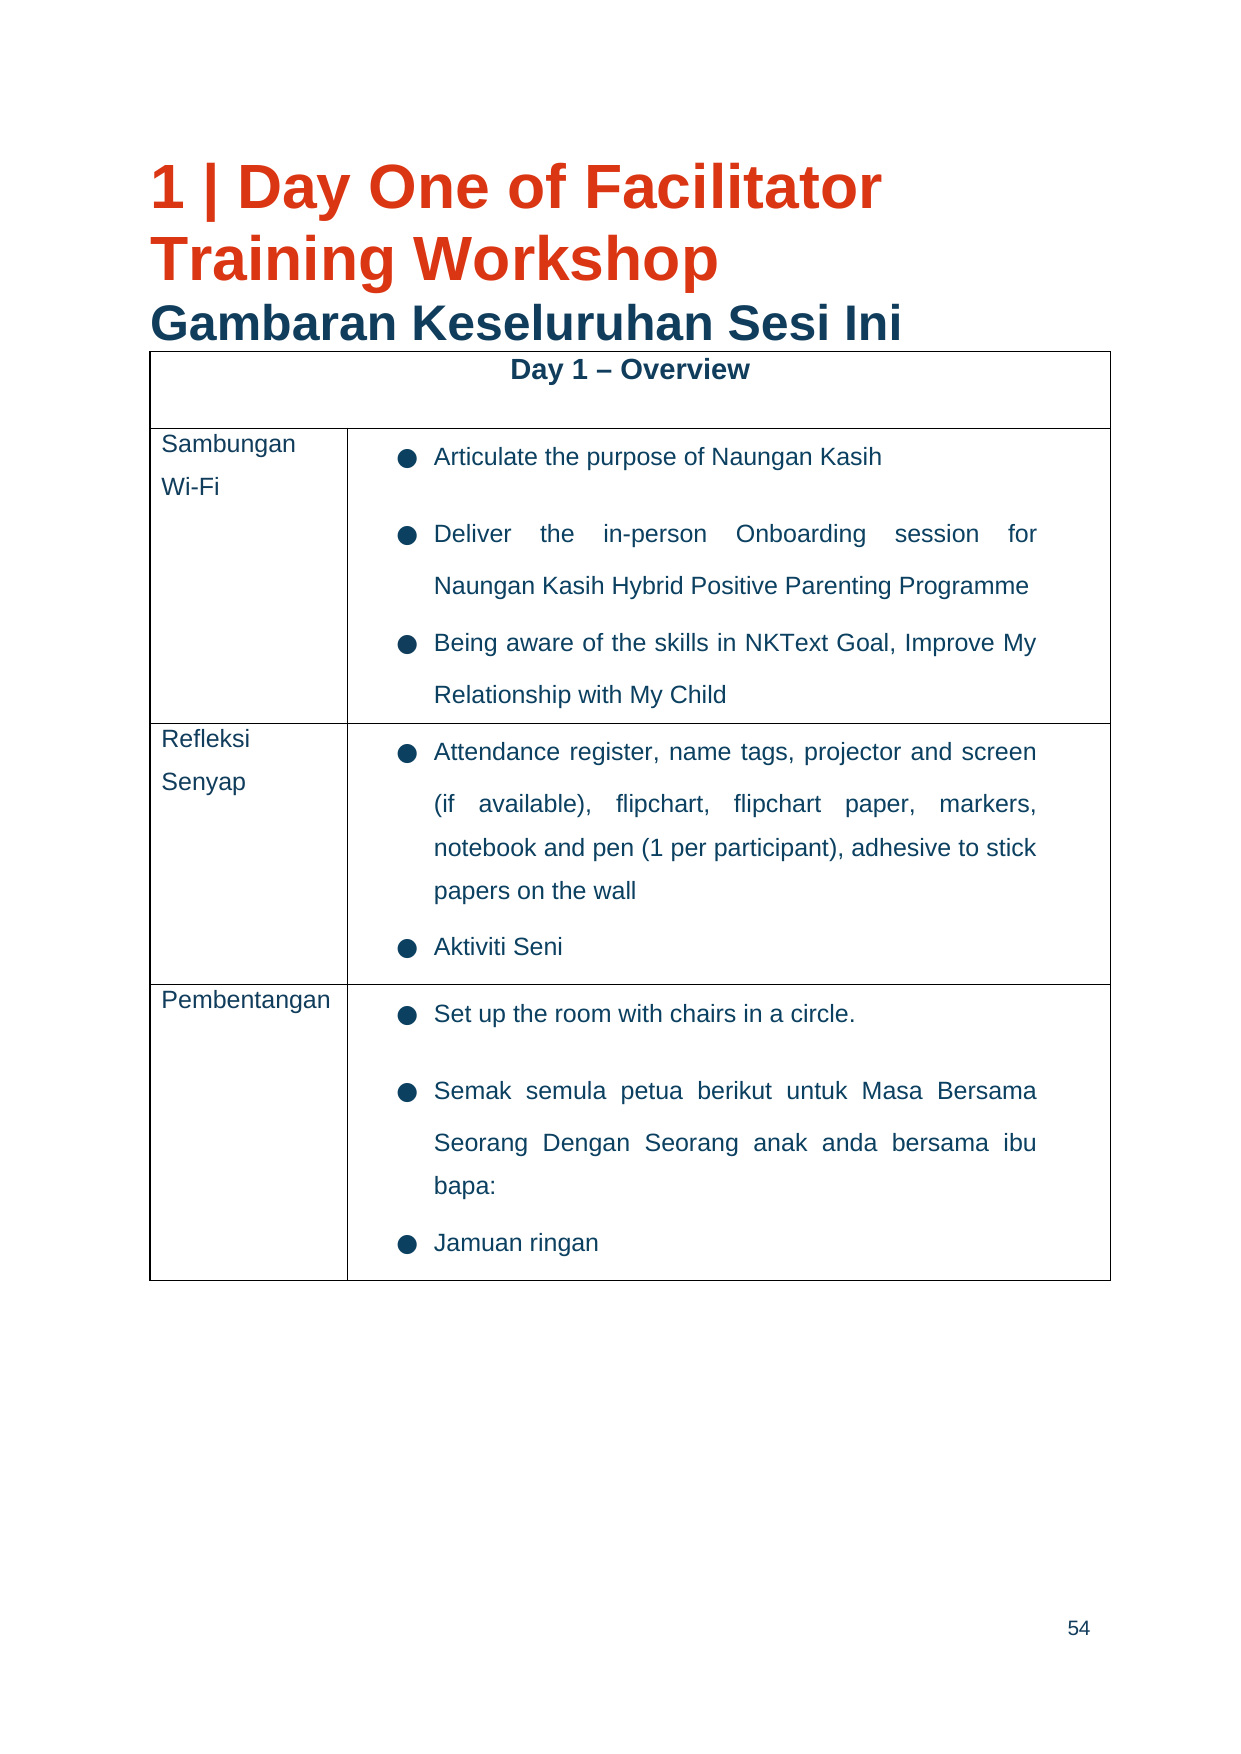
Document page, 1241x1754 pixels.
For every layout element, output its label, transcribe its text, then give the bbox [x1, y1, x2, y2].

subtitle Gambaran Keseluruhan Sesi Ini [150, 294, 1090, 351]
table_cell Set up the room with chairs in a circle. Semak semula petua berikut untuk Masa Bersama Seorang Dengan Seorang anak anda bersama ibu bapa: Jamuan ringan [348, 985, 1110, 1280]
table_cell Articulate the purpose of Naungan Kasih Deliver the in-person Onboarding session for Naungan Kasih Hybrid Positive Parenting Programme Being aware of the skills in NKText Goal, Improve My Relationship with My Child [348, 429, 1110, 723]
table_cell Refleksi Senyap [151, 724, 347, 984]
subtitle 1 | Day One of Facilitator Training Workshop [150, 150, 1090, 294]
table_cell Pembentangan [151, 985, 347, 1280]
table_header Day 1 – Overview [151, 352, 1110, 427]
table_cell Attendance register, name tags, projector and screen (if available), flipchart, flipchart paper, markers, notebook and pen (1 per participant), adhesive to stick papers on the wall Aktiviti Seni [348, 724, 1110, 984]
table_cell Sambungan Wi-Fi [151, 429, 347, 723]
